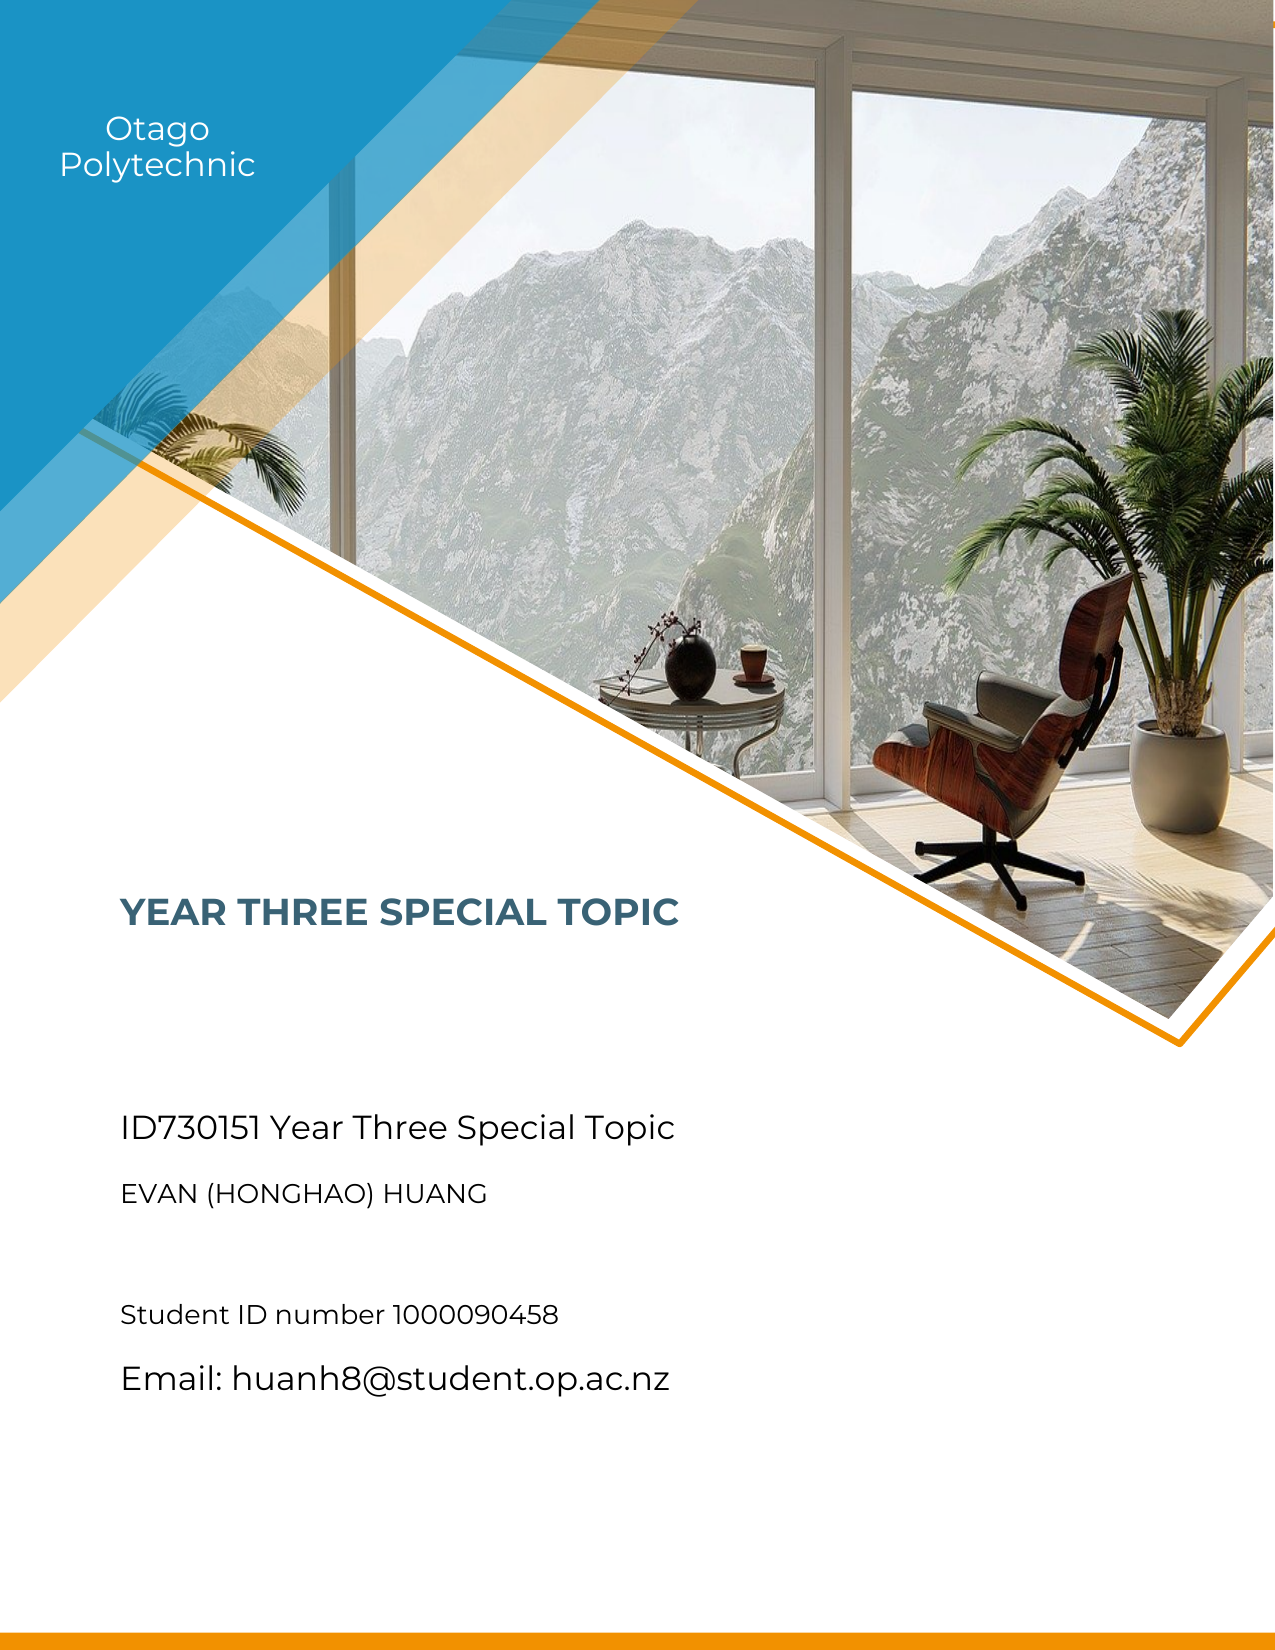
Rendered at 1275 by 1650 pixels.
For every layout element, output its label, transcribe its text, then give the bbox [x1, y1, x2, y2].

text Student ID number 1000090458 [120, 1298, 1155, 1331]
text Email: huanh8@student.op.ac.nz [120, 1358, 1155, 1399]
text ID730151 Year Three Special Topic [120, 1107, 1155, 1148]
picture [215, 0, 1274, 1019]
text Evan (Honghao) Huang [120, 1177, 1155, 1210]
